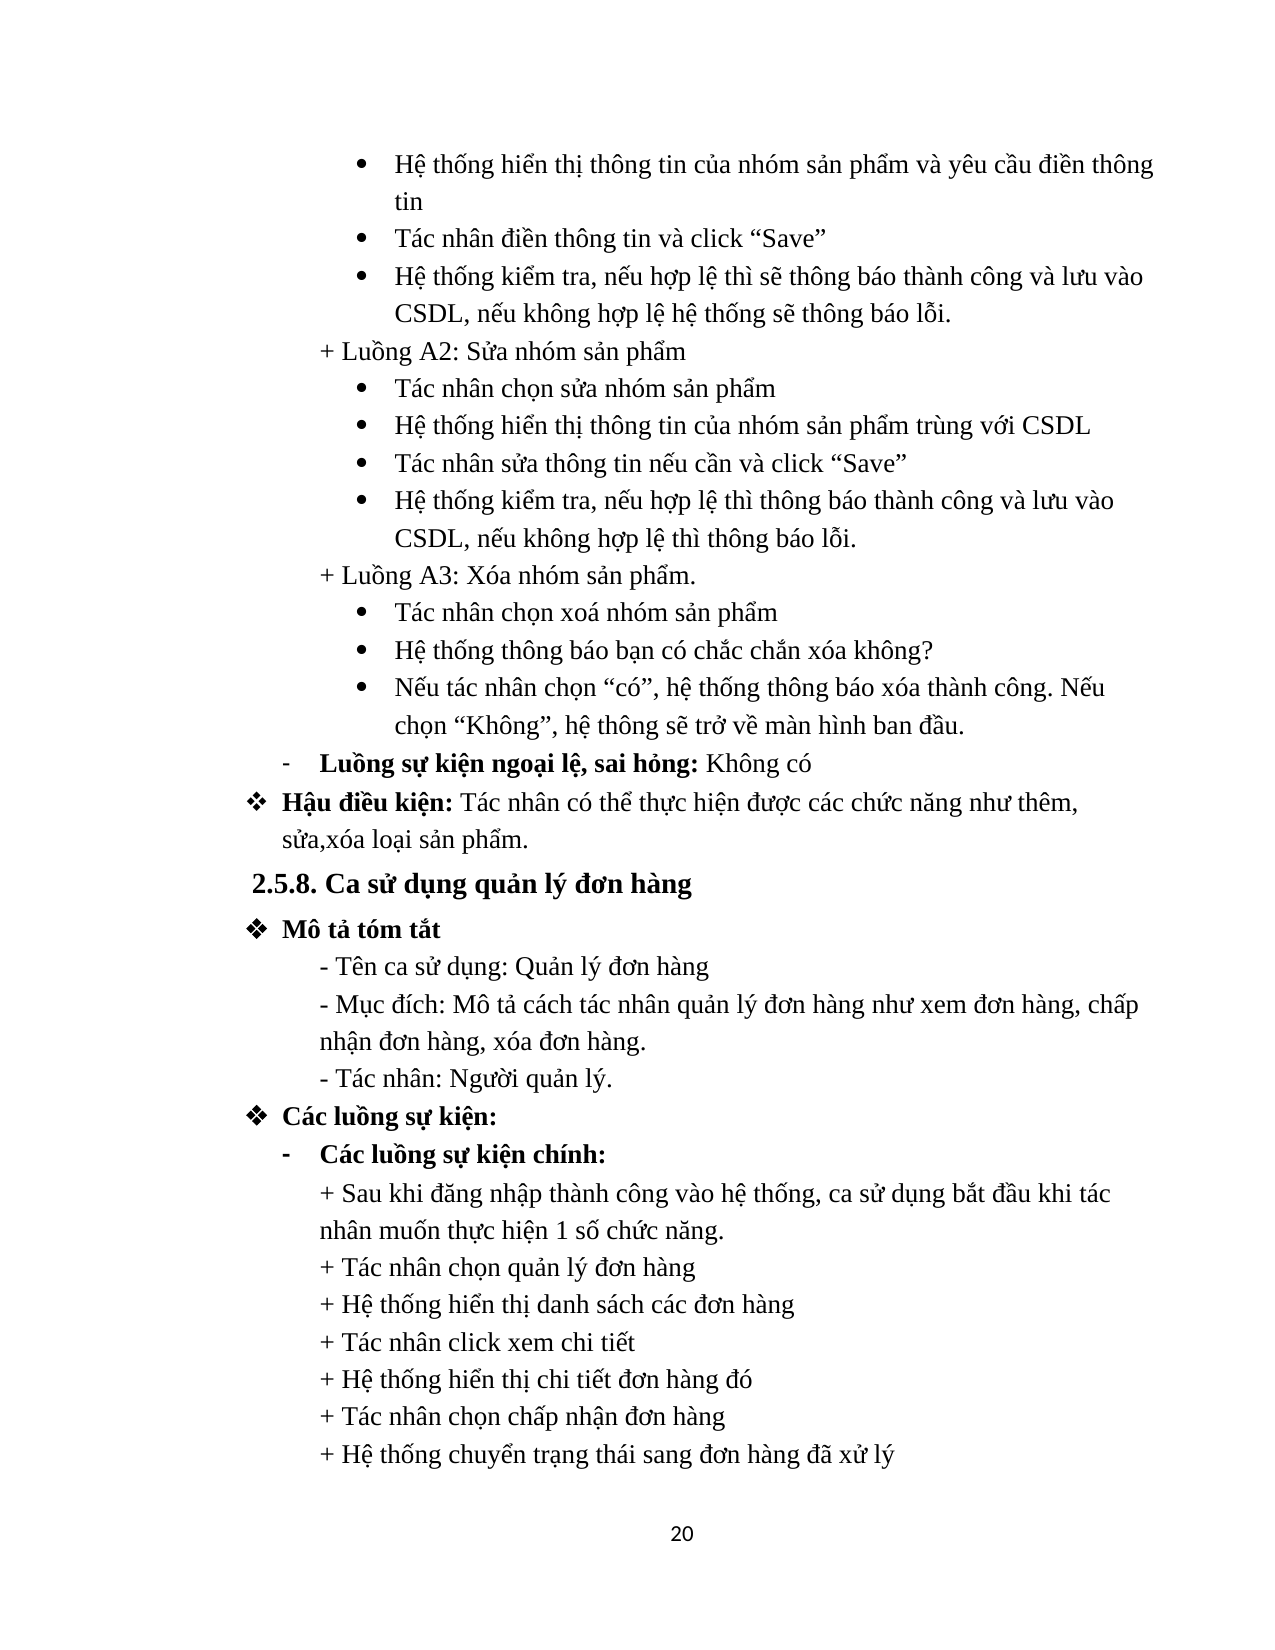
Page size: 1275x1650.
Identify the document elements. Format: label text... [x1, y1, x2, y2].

list + Hệ thống hiển thị chi tiết đơn hàng đó [319, 1363, 1157, 1394]
list + Tác nhân click xem chi tiết [319, 1326, 1157, 1357]
list Các luồng sự kiện: [244, 1100, 1157, 1131]
list Hệ thống thông báo bạn có chắc chắn xóa không? [357, 634, 1157, 665]
list + Hệ thống chuyển trạng thái sang đơn hàng đã xử lý [319, 1438, 1157, 1469]
list + Luồng A2: Sửa nhóm sản phẩm [319, 334, 1157, 366]
list Tác nhân chọn sửa nhóm sản phẩm [357, 372, 1157, 403]
list Hệ thống hiển thị thông tin của nhóm sản phẩm và yêu cầu điền thông tin [357, 148, 1157, 216]
list Hệ thống kiểm tra, nếu hợp lệ thì sẽ thông báo thành công và lưu vào CSDL, nếu không hợp lệ hệ thống sẽ thông báo lỗi. [357, 260, 1157, 328]
list Luồng sự kiện ngoại lệ, sai hỏng: Không có [282, 746, 1157, 779]
list Hậu điều kiện: Tác nhân có thể thực hiện được các chức năng như thêm, sửa,xóa loại sản phẩm. [244, 786, 1157, 854]
list Tác nhân điền thông tin và click “Save” [357, 222, 1157, 254]
list + Hệ thống hiển thị danh sách các đơn hàng [319, 1289, 1157, 1320]
list - Tên ca sử dụng: Quản lý đơn hàng [319, 951, 1157, 982]
list Các luồng sự kiện chính: [282, 1137, 1157, 1170]
list Tác nhân chọn xoá nhóm sản phẩm [357, 596, 1157, 628]
list + Sau khi đăng nhập thành công vào hệ thống, ca sử dụng bắt đầu khi tác nhân muốn thực hiện 1 số chức năng. [319, 1177, 1157, 1245]
text 2.5.8. Ca sử dụng quản lý đơn hàng [244, 867, 1157, 900]
list Nếu tác nhân chọn “có”, hệ thống thông báo xóa thành công. Nếu chọn “Không”, hệ thông sẽ trở về màn hình ban đầu. [357, 671, 1157, 740]
list + Tác nhân chọn quản lý đơn hàng [319, 1251, 1157, 1282]
list Hệ thống kiểm tra, nếu hợp lệ thì thông báo thành công và lưu vào CSDL, nếu không hợp lệ thì thông báo lỗi. [357, 484, 1157, 553]
list - Tác nhân: Người quản lý. [319, 1062, 1157, 1093]
list Mô tả tóm tắt [244, 913, 1157, 944]
list + Luồng A3: Xóa nhóm sản phẩm. [319, 559, 1157, 590]
list + Tác nhân chọn chấp nhận đơn hàng [319, 1401, 1157, 1432]
list - Mục đích: Mô tả cách tác nhân quản lý đơn hàng như xem đơn hàng, chấp nhận đơn hàng, xóa đơn hàng. [319, 988, 1157, 1056]
list Tác nhân sửa thông tin nếu cần và click “Save” [357, 447, 1157, 478]
list Hệ thống hiển thị thông tin của nhóm sản phẩm trùng với CSDL [357, 409, 1157, 441]
